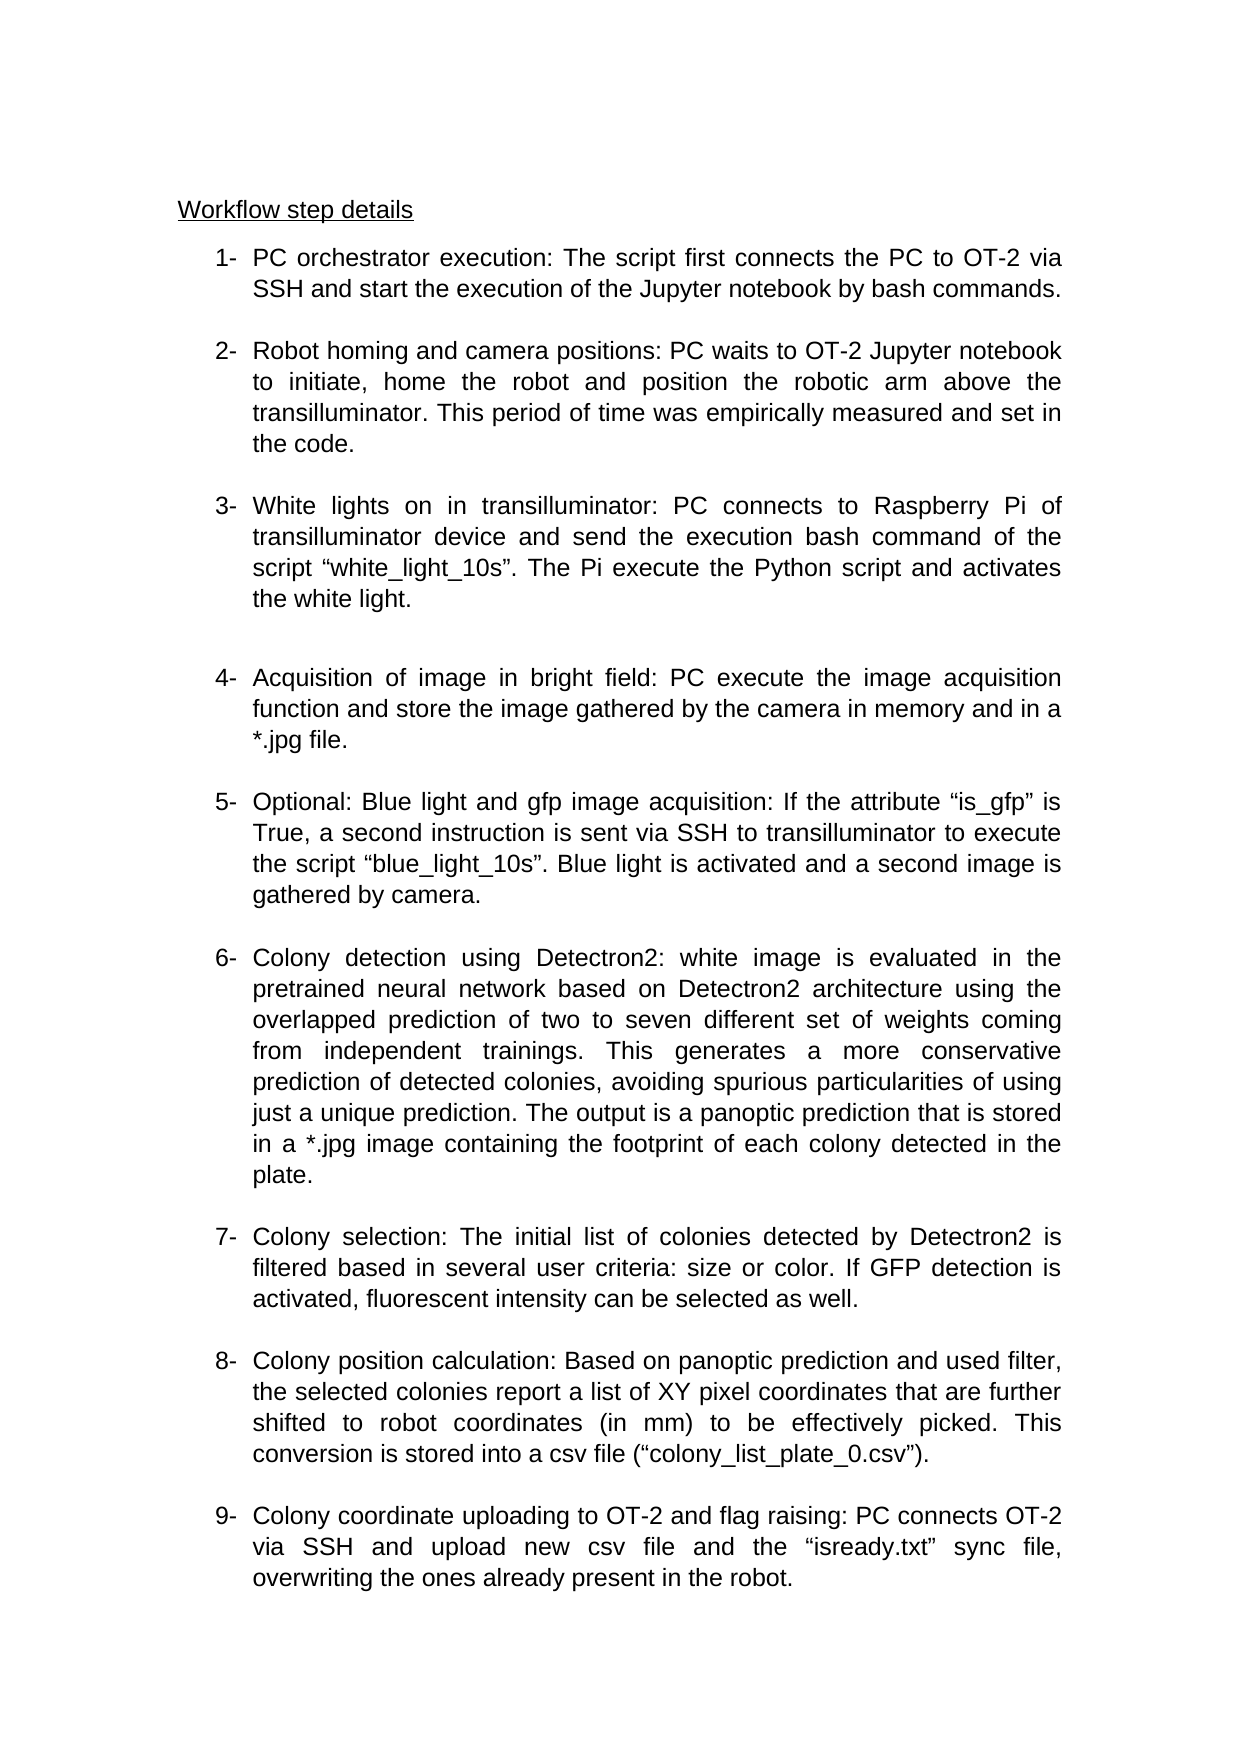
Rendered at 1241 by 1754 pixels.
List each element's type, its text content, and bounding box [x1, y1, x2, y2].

list Colony selection: The initial list of colonies detected by Detectron2 is filtered based in several user criteria: size or color. If GFP detection is activated, fluorescent intensity can be selected as well. [215, 1222, 1063, 1313]
list White lights on in transilluminator: PC connects to Raspberry Pi of transilluminator device and send the execution bash command of the script “white_light_10s”. The Pi execute the Python script and activates the white light. [215, 491, 1063, 613]
list Optional: Blue light and gfp image acquisition: If the attribute “is_gfp” is True, a second instruction is sent via SSH to transilluminator to execute the script “blue_light_10s”. Blue light is activated and a second image is gathered by camera. [215, 787, 1063, 909]
list Colony detection using Detectron2: white image is evaluated in the pretrained neural network based on Detectron2 architecture using the overlapped prediction of two to seven different set of weights coming from independent trainings. This generates a more conservative prediction of detected colonies, avoiding spurious particularities of using just a unique prediction. The output is a panoptic prediction that is stored in a *.jpg image containing the footprint of each colony detected in the plate. [215, 943, 1063, 1189]
text Workflow step details [177, 195, 1063, 224]
list PC orchestrator execution: The script first connects the PC to OT-2 via SSH and start the execution of the Jupyter notebook by bash commands. [215, 243, 1063, 303]
list Colony coordinate uploading to OT-2 and flag raising: PC connects OT-2 via SSH and upload new csv file and the “isready.txt” sync file, overwriting the ones already present in the robot. [215, 1501, 1063, 1592]
list Acquisition of image in bright field: PC execute the image acquisition function and store the image gathered by the camera in memory and in a *.jpg file. [215, 663, 1063, 754]
list Colony position calculation: Based on panoptic prediction and used filter, the selected colonies report a list of XY pixel coordinates that are further shifted to robot coordinates (in mm) to be effectively picked. This conversion is stored into a csv file (“colony_list_plate_0.csv”). [215, 1346, 1063, 1468]
list Robot homing and camera positions: PC waits to OT-2 Jupyter notebook to initiate, home the robot and position the robotic arm above the transilluminator. This period of time was empirically measured and set in the code. [215, 336, 1063, 458]
